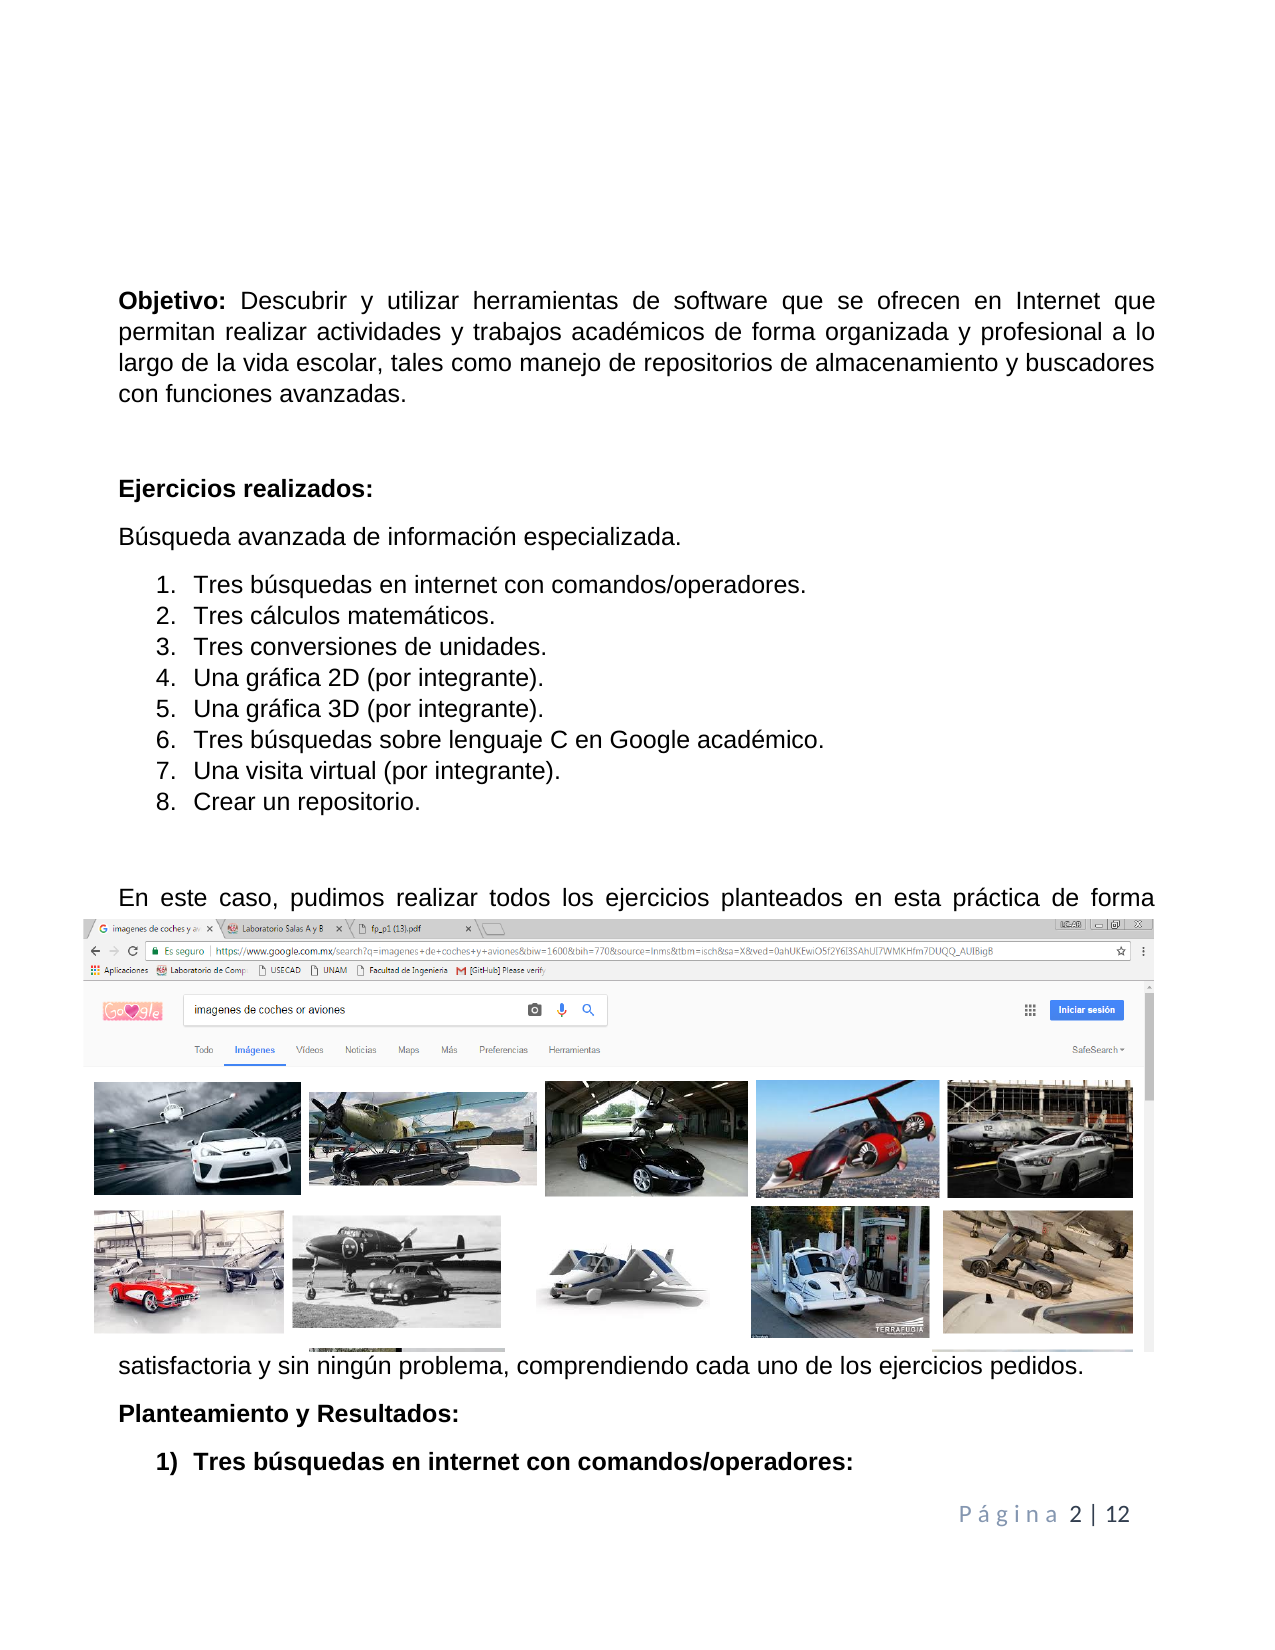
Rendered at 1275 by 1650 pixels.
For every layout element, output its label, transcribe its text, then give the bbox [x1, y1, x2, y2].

list Una visita virtual (por integrante). [156, 756, 1157, 785]
list Tres búsquedas en internet con comandos/operadores: [156, 1447, 1157, 1476]
list Tres búsquedas sobre lenguaje C en Google académico. [156, 725, 1157, 754]
list Crear un repositorio. [156, 787, 1157, 816]
picture [83, 919, 1154, 1352]
list Una gráfica 3D (por integrante). [156, 694, 1157, 723]
list Tres conversiones de unidades. [156, 632, 1157, 661]
text Planteamiento y Resultados: [118, 1399, 1157, 1428]
list Tres cálculos matemáticos. [156, 601, 1157, 630]
text Búsqueda avanzada de información especializada. [118, 522, 1157, 551]
text Objetivo: Descubrir y utilizar herramientas de software que se ofrecen en Internet que permitan realizar actividades y trabajos académicos de forma organizada y profesional a lo largo de la vida escolar, tales como manejo de repositorios de almacenamiento y buscadores con funciones avanzadas. [118, 286, 1157, 408]
list Tres búsquedas en internet con comandos/operadores. [156, 570, 1157, 599]
list Una gráfica 2D (por integrante). [156, 663, 1157, 692]
text Ejercicios realizados: [118, 474, 1157, 503]
